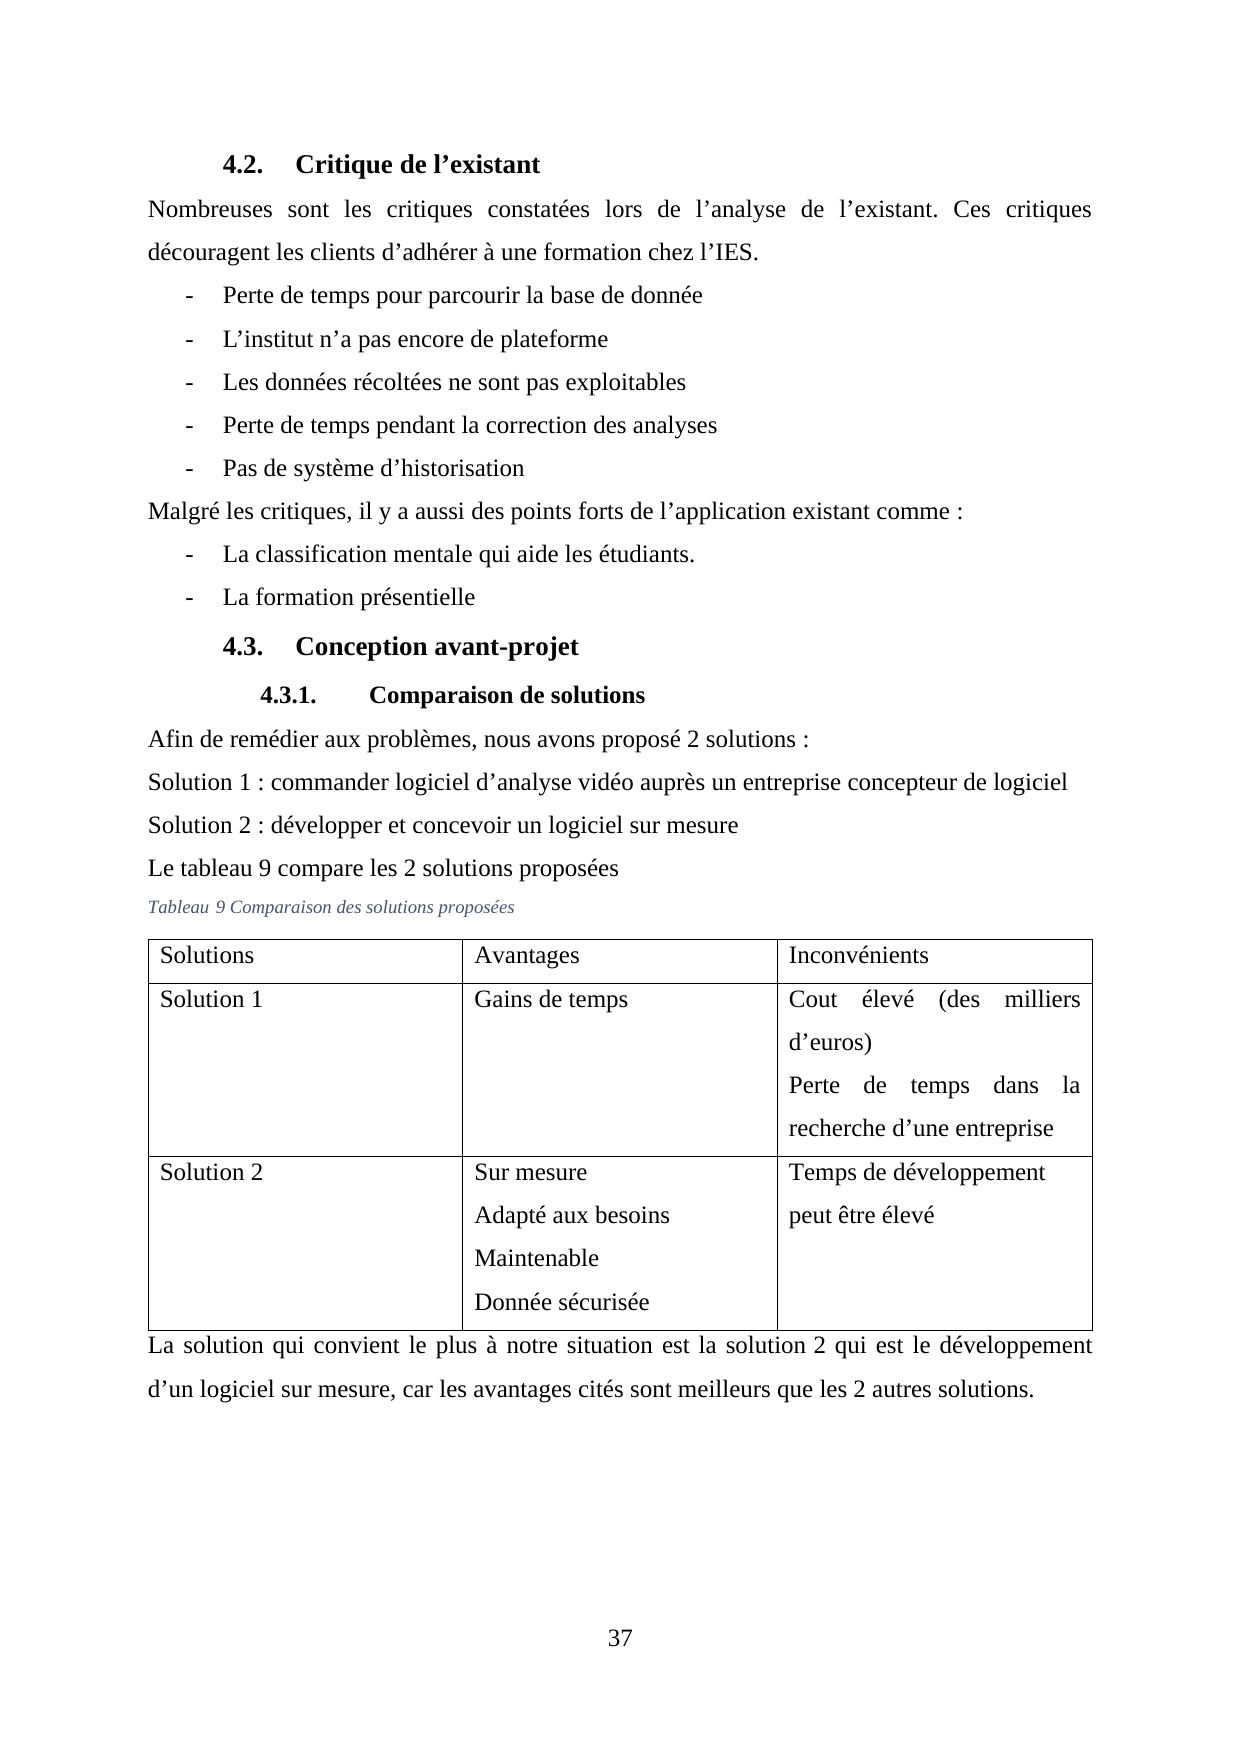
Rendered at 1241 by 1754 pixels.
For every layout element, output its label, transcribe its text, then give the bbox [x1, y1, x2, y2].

table_header Solutions [149, 940, 462, 983]
table_cell Solution 2 [149, 1157, 462, 1329]
table_cell Gains de temps [463, 984, 777, 1156]
table_cell Sur mesure Adapté aux besoins Maintenable Donnée sécurisée [463, 1157, 777, 1329]
text Tableau 9 Comparaison des solutions proposées [148, 896, 1092, 918]
list Perte de temps pendant la correction des analyses [185, 410, 1092, 439]
table_header Inconvénients [778, 940, 1092, 983]
table_cell Temps de développement peut être élevé [778, 1157, 1092, 1329]
table_cell Cout élevé (des milliers d’euros) Perte de temps dans la recherche d’une entreprise [778, 984, 1092, 1156]
list La classification mentale qui aide les étudiants. [185, 539, 1092, 568]
text Solution 1 : commander logiciel d’analyse vidéo auprès un entreprise concepteur de logiciel [148, 767, 1092, 796]
list Perte de temps pour parcourir la base de donnée [185, 281, 1092, 309]
list L’institut n’a pas encore de plateforme [185, 324, 1092, 352]
text Malgré les critiques, il y a aussi des points forts de l’application existant comme : [148, 496, 1092, 525]
list Pas de système d’historisation [185, 453, 1092, 482]
table_cell Solution 1 [149, 984, 462, 1156]
text La solution qui convient le plus à notre situation est la solution 2 qui est le développement d’un logiciel sur mesure, car les avantages cités sont meilleurs que les 2 autres solutions. [148, 1331, 1092, 1402]
text Le tableau 9 compare les 2 solutions proposées [148, 853, 1092, 882]
list Les données récoltées ne sont pas exploitables [185, 367, 1092, 396]
table_header Avantages [463, 940, 777, 983]
text Solution 2 : développer et concevoir un logiciel sur mesure [148, 810, 1092, 839]
text Afin de remédier aux problèmes, nous avons proposé 2 solutions : [148, 724, 1092, 752]
subtitle Comparaison de solutions [260, 681, 1092, 709]
subtitle Critique de l’existant [223, 148, 1092, 179]
subtitle Conception avant-projet [223, 630, 1092, 661]
text Nombreuses sont les critiques constatées lors de l’analyse de l’existant. Ces critiques découragent les clients d’adhérer à une formation chez l’IES. [148, 194, 1092, 266]
list La formation présentielle [185, 582, 1092, 611]
